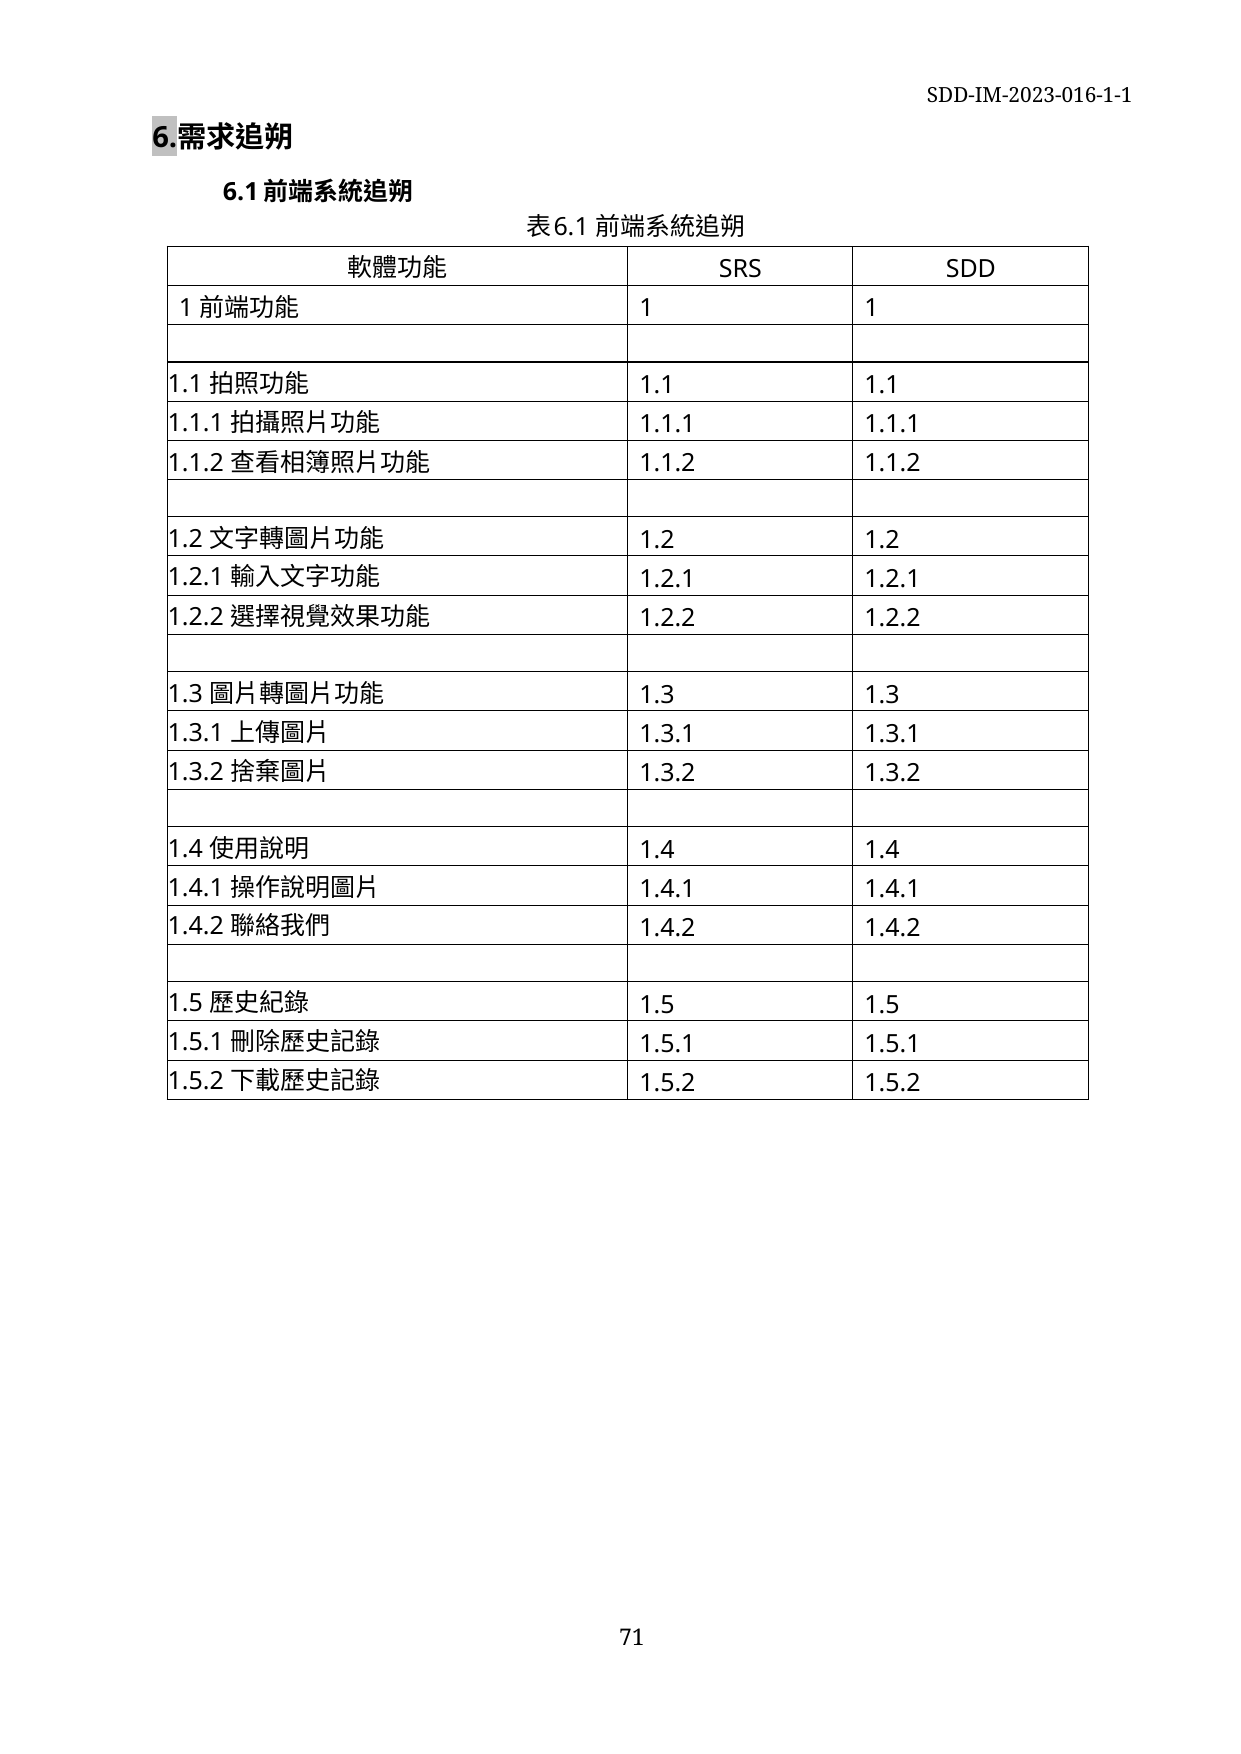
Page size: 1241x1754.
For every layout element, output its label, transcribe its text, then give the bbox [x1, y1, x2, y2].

table_cell 1.5.1 [628, 1021, 852, 1059]
table_cell 1.3 [853, 672, 1088, 710]
table_cell [853, 480, 1088, 516]
text 表 6.1 前端系統追朔 [152, 209, 1118, 241]
table_cell 1.1.2 查看相簿照片功能 [168, 441, 627, 479]
table_cell 1.4 使用說明 [168, 827, 627, 865]
table_cell 1.5.2 [628, 1061, 852, 1099]
table_cell 1 前端功能 [168, 286, 627, 324]
table_cell 1.5.1 [853, 1021, 1088, 1059]
table_cell [853, 635, 1088, 671]
table_header SDD [853, 247, 1088, 285]
table_header 軟體功能 [168, 247, 627, 285]
table_cell [168, 790, 627, 826]
table_cell 1.2.2 [628, 596, 852, 634]
table_cell [853, 325, 1088, 361]
table_cell [628, 635, 852, 671]
table_cell 1.3.2 [628, 751, 852, 789]
table_cell 1.3.1 [628, 711, 852, 749]
table_cell 1.4.1 [853, 866, 1088, 904]
table_cell 1.5 [628, 982, 852, 1020]
table_cell 1.1 [628, 363, 852, 401]
table_cell 1.5 歷史紀錄 [168, 982, 627, 1020]
table_cell 1.1.1 [853, 402, 1088, 440]
table_cell 1.1.2 [853, 441, 1088, 479]
table_cell 1.4.2 [628, 906, 852, 944]
table_cell 1.5.2 [853, 1061, 1088, 1099]
table_cell 1 [628, 286, 852, 324]
subtitle 6.1前端系統追朔 [223, 165, 1142, 209]
table_cell 1.2.1 輸入文字功能 [168, 556, 627, 594]
table_cell 1.5.1 刪除歷史記錄 [168, 1021, 627, 1059]
table_cell [168, 635, 627, 671]
table_cell 1.2.1 [853, 556, 1088, 594]
table_cell 1 [853, 286, 1088, 324]
table_cell [168, 325, 627, 361]
table_cell 1.2.1 [628, 556, 852, 594]
table_cell 1.2 [628, 517, 852, 555]
table_cell 1.1 [853, 363, 1088, 401]
table_cell 1.2 [853, 517, 1088, 555]
table_cell 1.1 拍照功能 [168, 363, 627, 401]
table_cell 1.4 [853, 827, 1088, 865]
table_cell 1.2.2 [853, 596, 1088, 634]
table_cell 1.3.1 上傳圖片 [168, 711, 627, 749]
table_cell [853, 790, 1088, 826]
table_cell [168, 480, 627, 516]
table_cell 1.5 [853, 982, 1088, 1020]
table_cell 1.3 [628, 672, 852, 710]
table_cell 1.1.1 [628, 402, 852, 440]
table_cell 1.1.2 [628, 441, 852, 479]
table_cell 1.3.1 [853, 711, 1088, 749]
table_cell 1.1.1 拍攝照片功能 [168, 402, 627, 440]
table_cell [628, 325, 852, 361]
subtitle 6.需求追朔 [152, 110, 1142, 157]
table_cell 1.4 [628, 827, 852, 865]
table_cell [628, 790, 852, 826]
table_cell 1.4.2 [853, 906, 1088, 944]
table_cell 1.3 圖片轉圖片功能 [168, 672, 627, 710]
table_cell [853, 945, 1088, 981]
table_cell 1.2 文字轉圖片功能 [168, 517, 627, 555]
table_cell [628, 480, 852, 516]
table_cell 1.3.2 [853, 751, 1088, 789]
table_header SRS [628, 247, 852, 285]
table_cell [628, 945, 852, 981]
table_cell 1.4.2 聯絡我們 [168, 906, 627, 944]
table_cell 1.4.1 操作說明圖片 [168, 866, 627, 904]
table_cell [168, 945, 627, 981]
table_cell 1.5.2 下載歷史記錄 [168, 1061, 627, 1099]
table_cell 1.4.1 [628, 866, 852, 904]
table_cell 1.2.2 選擇視覺效果功能 [168, 596, 627, 634]
table_cell 1.3.2 捨棄圖片 [168, 751, 627, 789]
